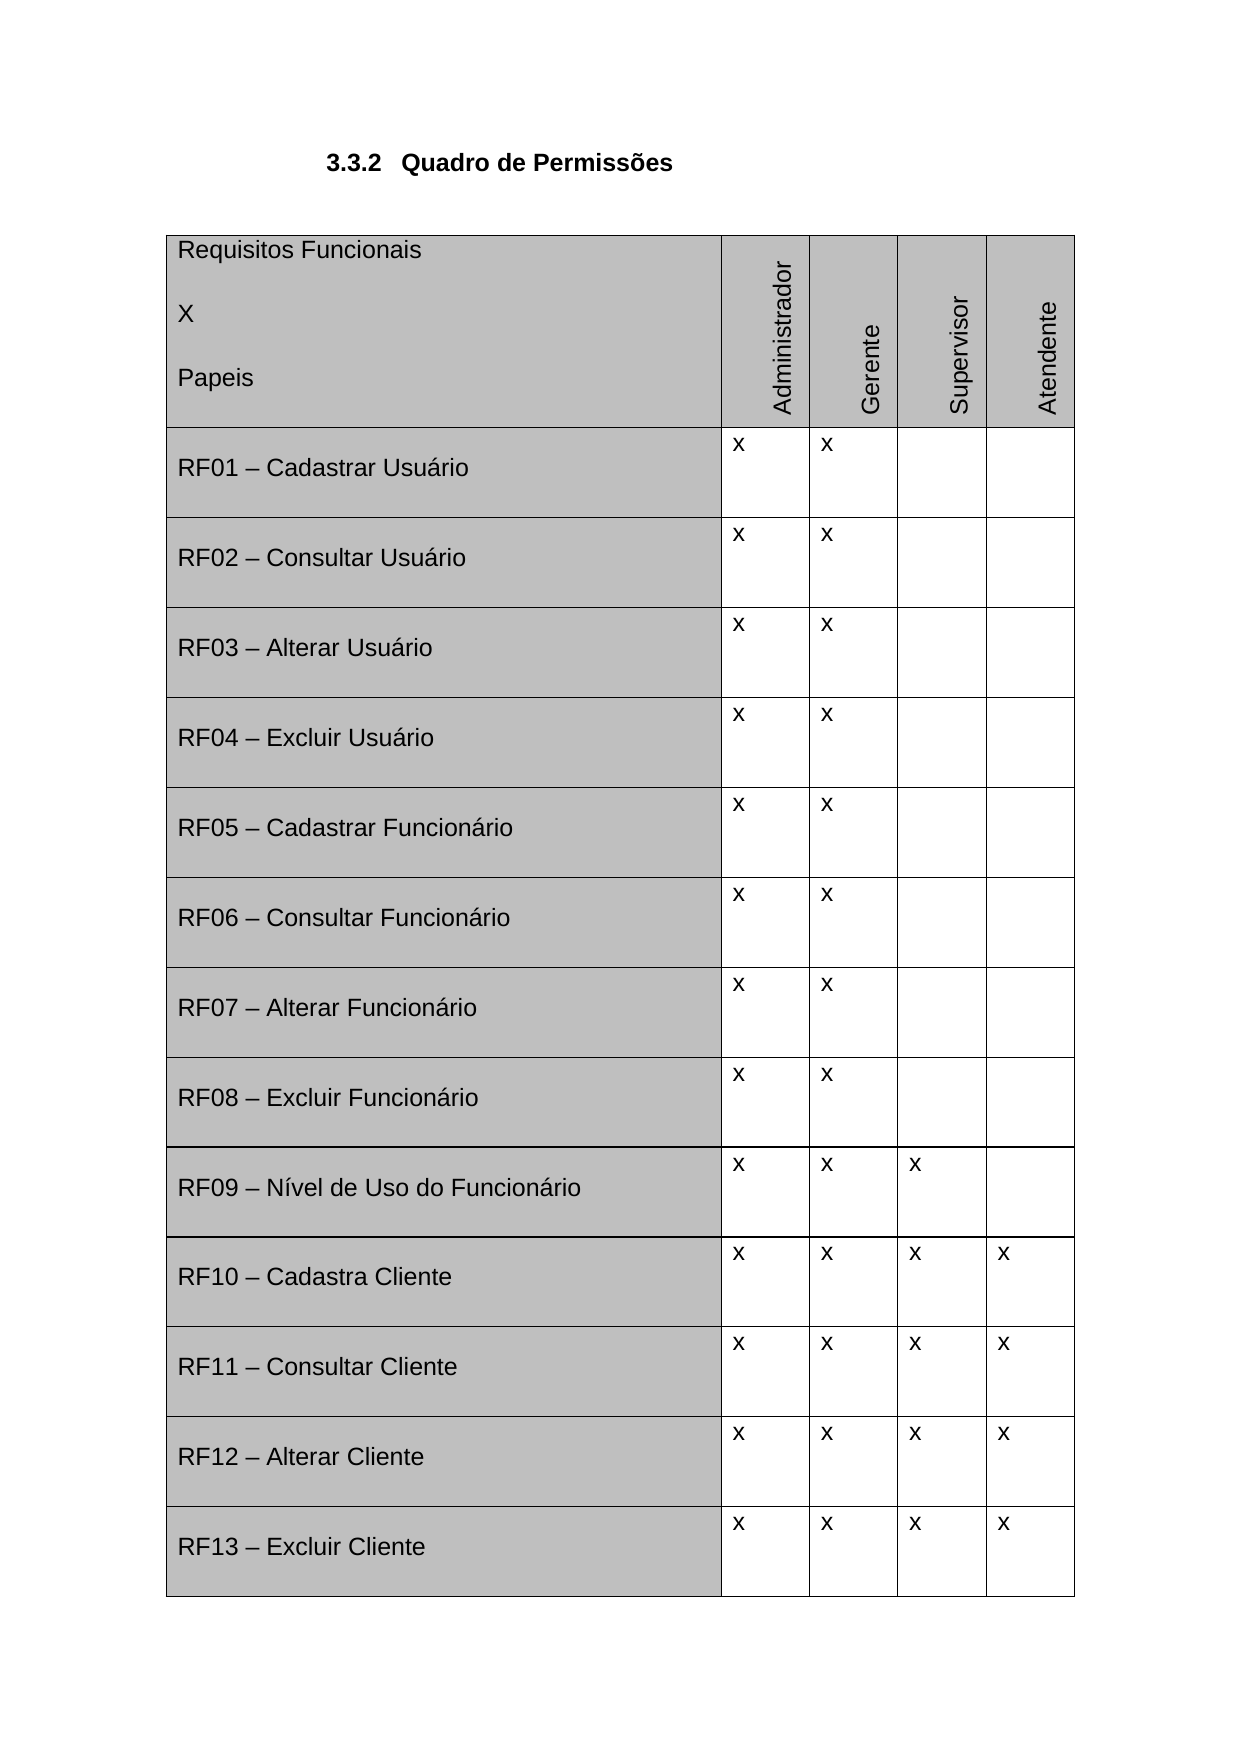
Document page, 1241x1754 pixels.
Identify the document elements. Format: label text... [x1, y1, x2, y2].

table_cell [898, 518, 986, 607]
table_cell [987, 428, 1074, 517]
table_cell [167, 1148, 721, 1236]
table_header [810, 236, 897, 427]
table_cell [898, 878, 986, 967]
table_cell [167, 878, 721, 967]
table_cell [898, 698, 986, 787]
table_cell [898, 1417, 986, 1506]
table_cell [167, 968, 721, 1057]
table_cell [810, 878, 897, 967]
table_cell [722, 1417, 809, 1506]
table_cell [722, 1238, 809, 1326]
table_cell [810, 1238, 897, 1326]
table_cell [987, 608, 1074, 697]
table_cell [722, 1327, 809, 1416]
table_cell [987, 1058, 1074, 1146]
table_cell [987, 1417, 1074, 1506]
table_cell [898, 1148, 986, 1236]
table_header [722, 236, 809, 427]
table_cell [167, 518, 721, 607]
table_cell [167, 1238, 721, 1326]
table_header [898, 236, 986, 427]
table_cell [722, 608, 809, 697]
subtitle Quadro de Permissões [326, 148, 1063, 176]
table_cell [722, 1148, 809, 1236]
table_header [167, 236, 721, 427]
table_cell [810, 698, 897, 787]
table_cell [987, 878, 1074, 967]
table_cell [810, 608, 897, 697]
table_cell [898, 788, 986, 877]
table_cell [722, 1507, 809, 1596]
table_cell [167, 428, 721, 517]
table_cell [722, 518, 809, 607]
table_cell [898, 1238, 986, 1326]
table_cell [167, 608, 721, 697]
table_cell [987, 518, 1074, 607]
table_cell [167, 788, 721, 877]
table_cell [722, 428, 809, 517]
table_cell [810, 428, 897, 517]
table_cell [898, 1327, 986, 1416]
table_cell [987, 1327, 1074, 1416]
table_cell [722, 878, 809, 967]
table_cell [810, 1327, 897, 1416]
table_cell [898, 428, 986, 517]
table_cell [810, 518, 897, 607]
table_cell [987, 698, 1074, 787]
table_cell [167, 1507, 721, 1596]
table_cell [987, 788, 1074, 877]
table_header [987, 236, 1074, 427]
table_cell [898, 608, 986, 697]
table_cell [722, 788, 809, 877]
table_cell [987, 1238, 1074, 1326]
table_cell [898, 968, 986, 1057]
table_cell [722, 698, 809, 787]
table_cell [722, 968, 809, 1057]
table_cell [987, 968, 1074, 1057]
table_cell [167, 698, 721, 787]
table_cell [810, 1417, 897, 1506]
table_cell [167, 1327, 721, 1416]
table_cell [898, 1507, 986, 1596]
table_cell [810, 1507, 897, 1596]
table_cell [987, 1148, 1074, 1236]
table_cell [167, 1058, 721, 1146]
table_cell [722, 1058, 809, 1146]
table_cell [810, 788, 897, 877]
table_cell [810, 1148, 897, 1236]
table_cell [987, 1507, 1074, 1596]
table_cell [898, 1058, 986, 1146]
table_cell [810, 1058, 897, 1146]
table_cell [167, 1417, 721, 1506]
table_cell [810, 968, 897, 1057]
